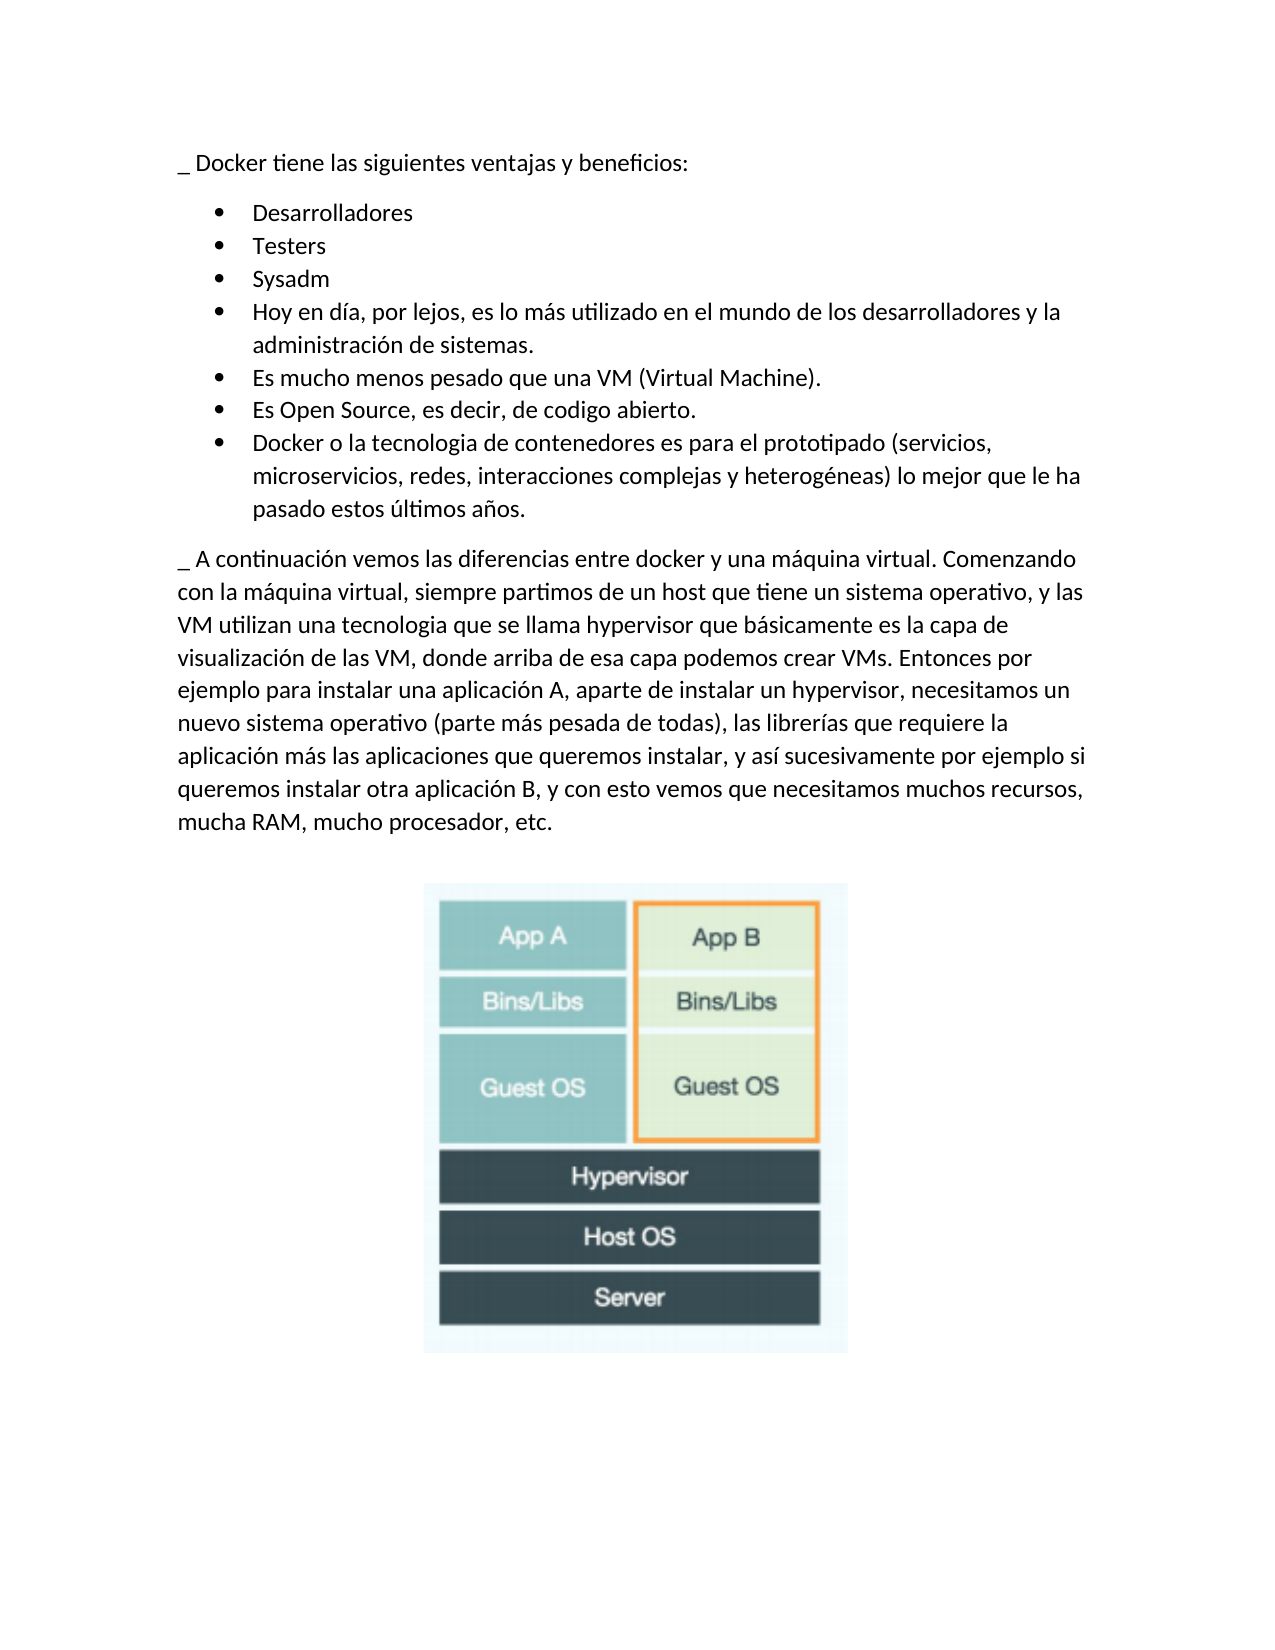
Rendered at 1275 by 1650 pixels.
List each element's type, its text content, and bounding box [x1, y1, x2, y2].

text _ Docker tiene las siguientes ventajas y beneficios: [177, 148, 1098, 178]
list Docker o la tecnologia de contenedores es para el prototipado (servicios, microservicios, redes, interacciones complejas y heterogéneas) lo mejor que le ha pasado estos últimos años. [215, 428, 1098, 524]
list Hoy en día, por lejos, es lo más utilizado en el mundo de los desarrolladores y la administración de sistemas. [215, 296, 1098, 359]
list Sysadm [215, 263, 1098, 293]
list Es Open Source, es decir, de codigo abierto. [215, 395, 1098, 425]
text _ A continuación vemos las diferencias entre docker y una máquina virtual. Comenzando con la máquina virtual, siempre partimos de un host que tiene un sistema operativo, y las VM utilizan una tecnologia que se llama hypervisor que básicamente es la capa de visualización de las VM, donde arriba de esa capa podemos crear VMs. Entonces por ejemplo para instalar una aplicación A, aparte de instalar un hypervisor, necesitamos un nuevo sistema operativo (parte más pesada de todas), las librerías que requiere la aplicación más las aplicaciones que queremos instalar, y así sucesivamente por ejemplo si queremos instalar otra aplicación B, y con esto vemos que necesitamos muchos recursos, mucha RAM, mucho procesador, etc. [177, 543, 1098, 837]
list Es mucho menos pesado que una VM (Virtual Machine). [215, 362, 1098, 392]
picture [411, 883, 866, 1353]
list Testers [215, 230, 1098, 261]
list Desarrolladores [215, 197, 1098, 228]
